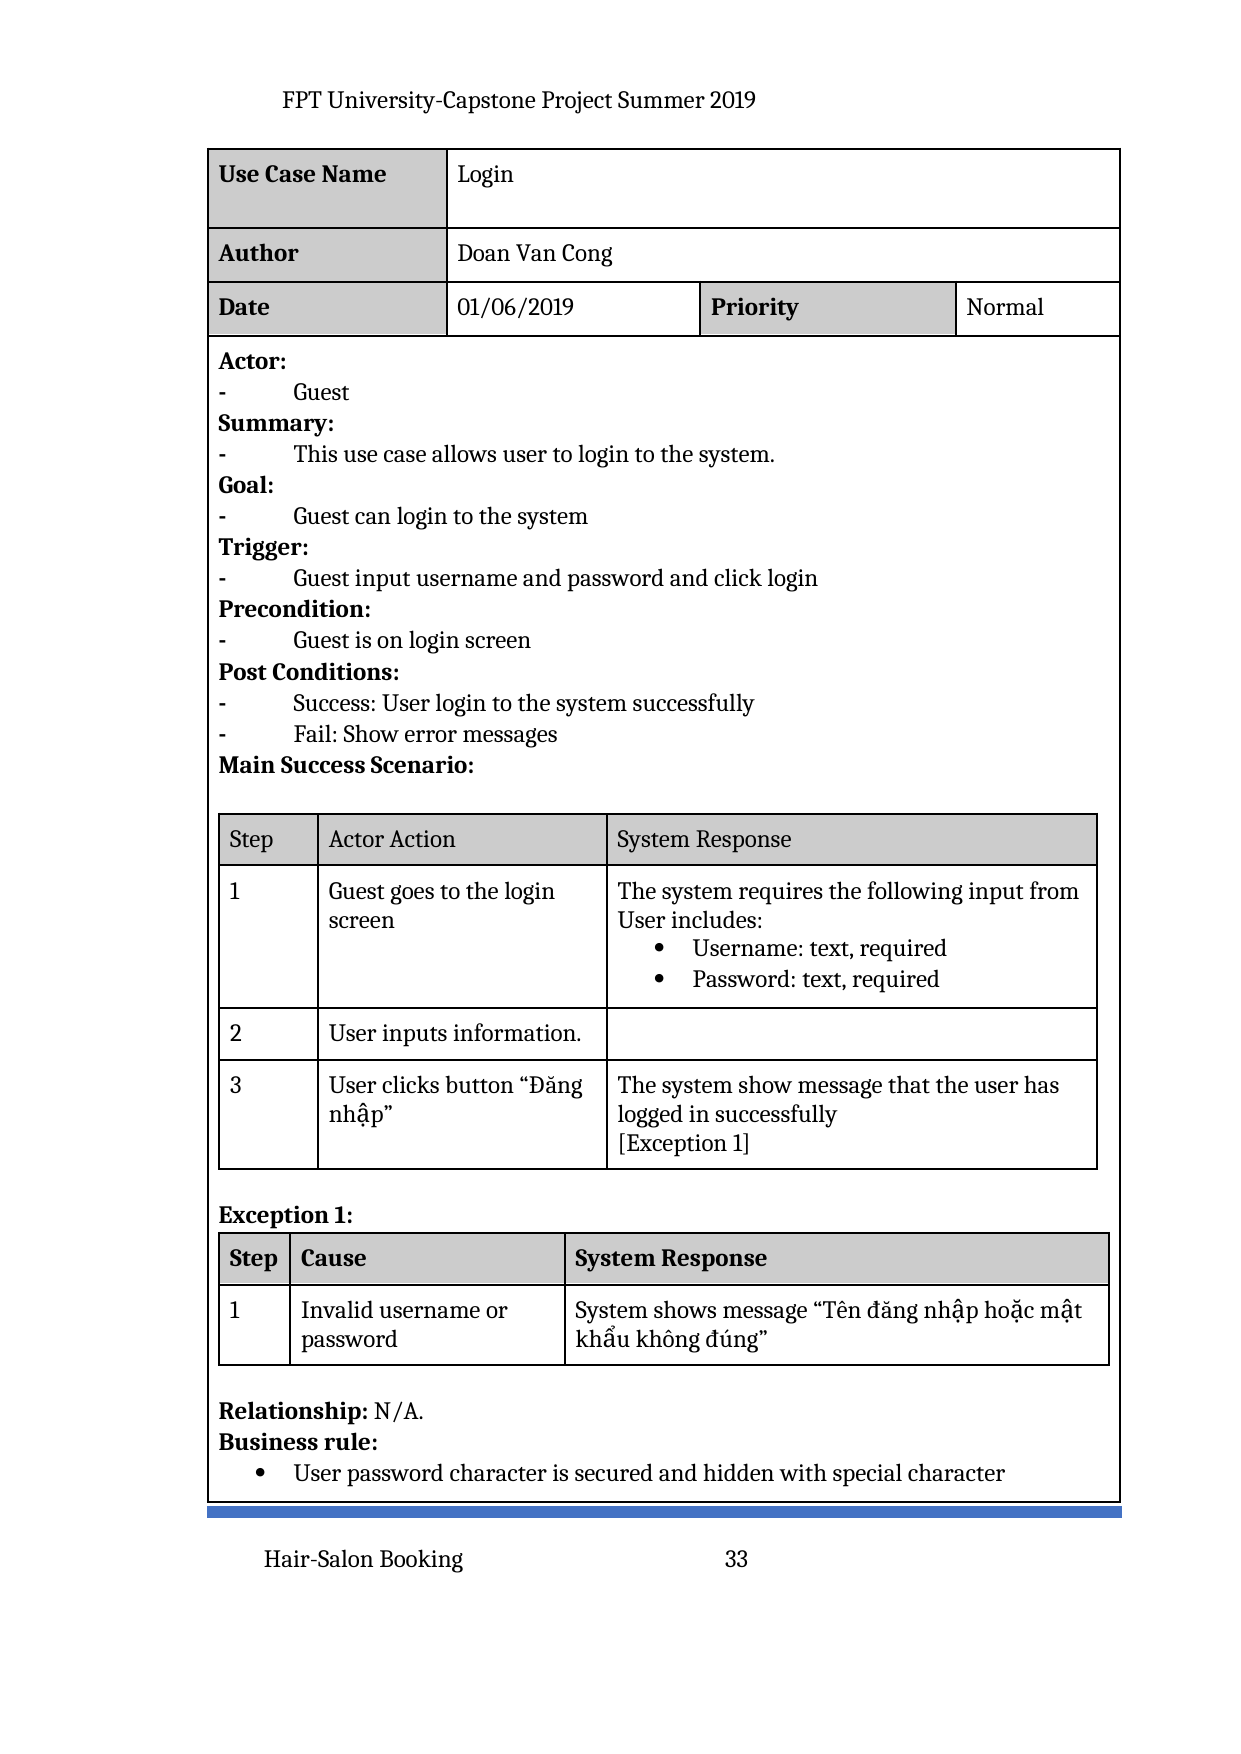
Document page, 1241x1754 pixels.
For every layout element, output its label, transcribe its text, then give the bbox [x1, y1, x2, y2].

table_cell Doan Van Cong [448, 229, 1119, 281]
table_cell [209, 337, 1119, 1501]
table_cell Normal [957, 283, 1119, 334]
table_cell Author [209, 229, 446, 281]
table_cell Use Case Name [209, 150, 446, 227]
table_cell 01/06/2019 [448, 283, 699, 334]
table_cell Date [209, 283, 446, 334]
table_cell Login [448, 150, 1119, 227]
table_cell Priority [701, 283, 955, 334]
